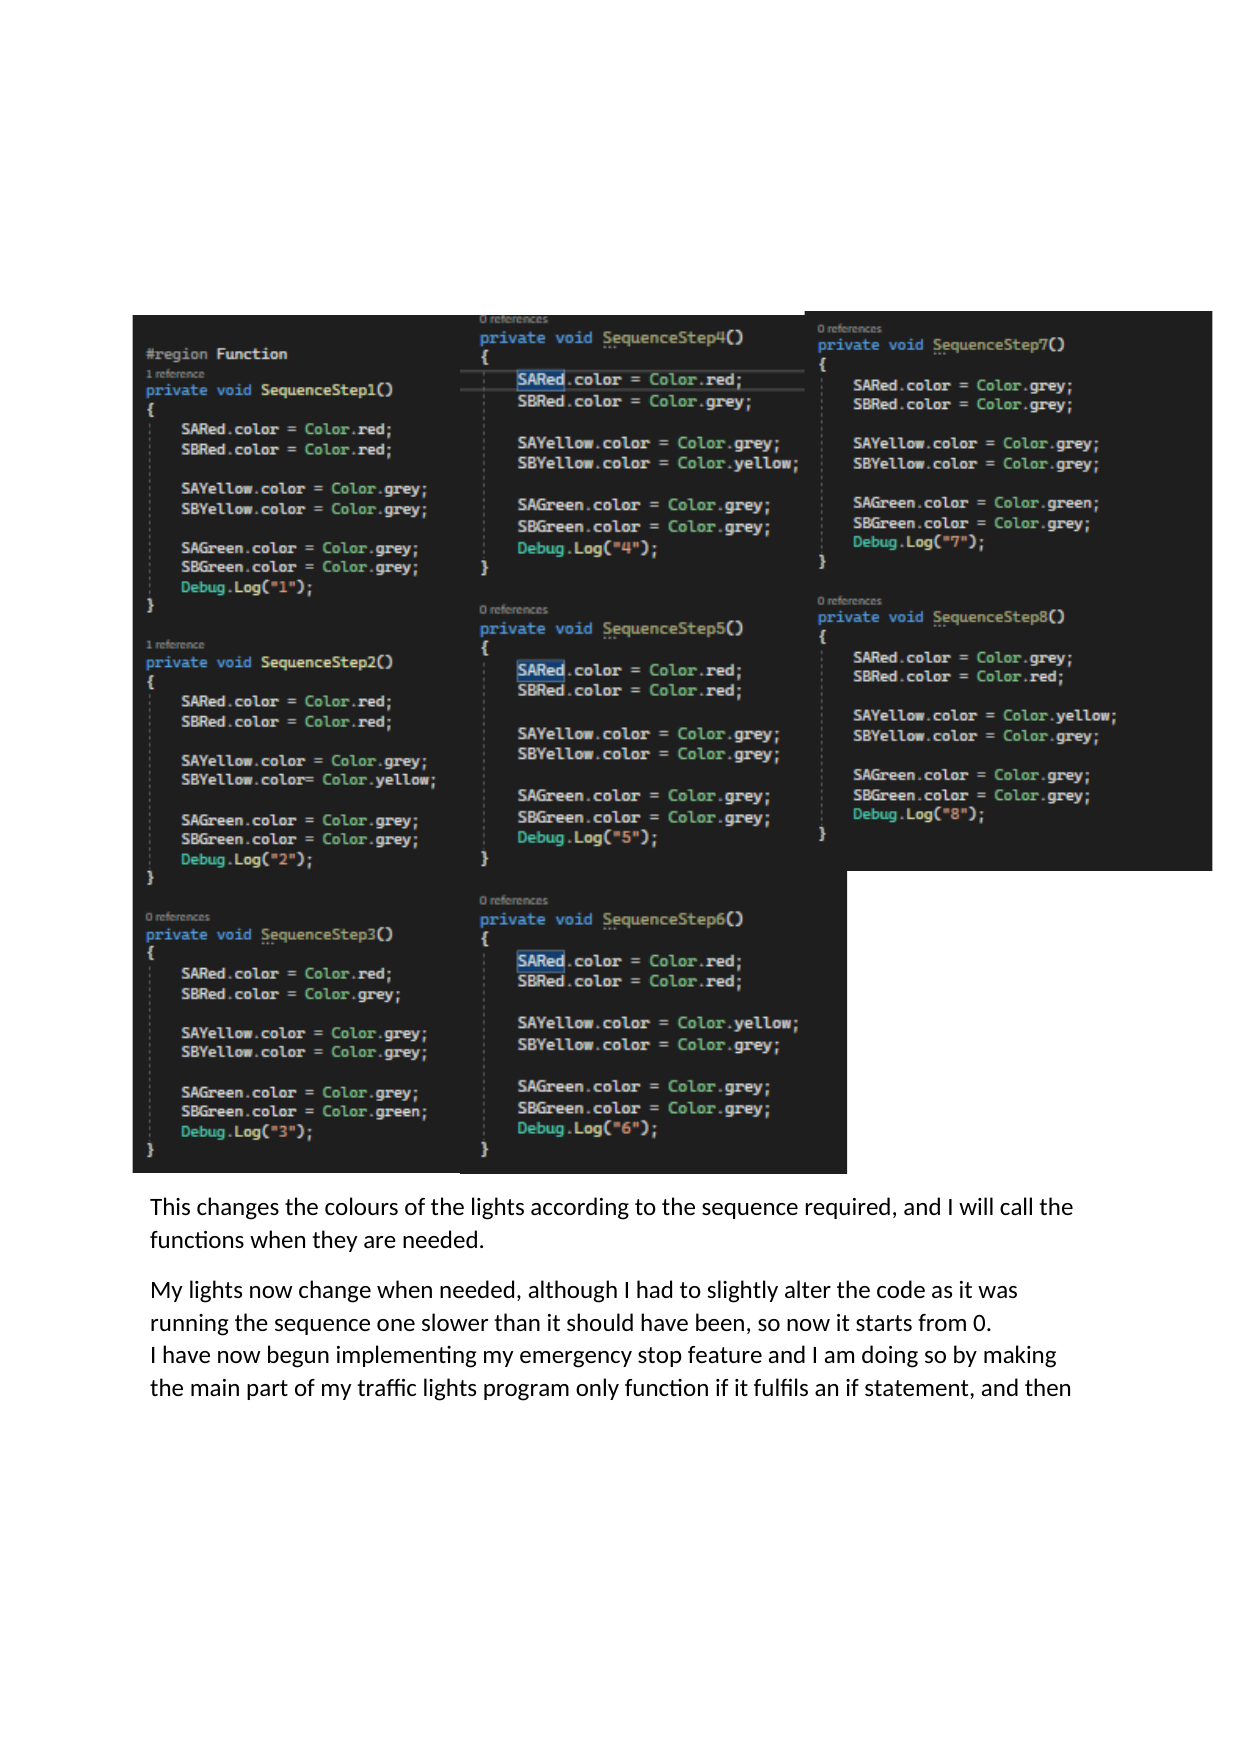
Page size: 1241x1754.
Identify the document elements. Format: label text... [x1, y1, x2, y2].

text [150, 1274, 1090, 1403]
text This changes the colours of the lights according to the sequence required, and I will call the functions when they are needed. [150, 1191, 1090, 1255]
picture [132, 311, 1213, 1174]
